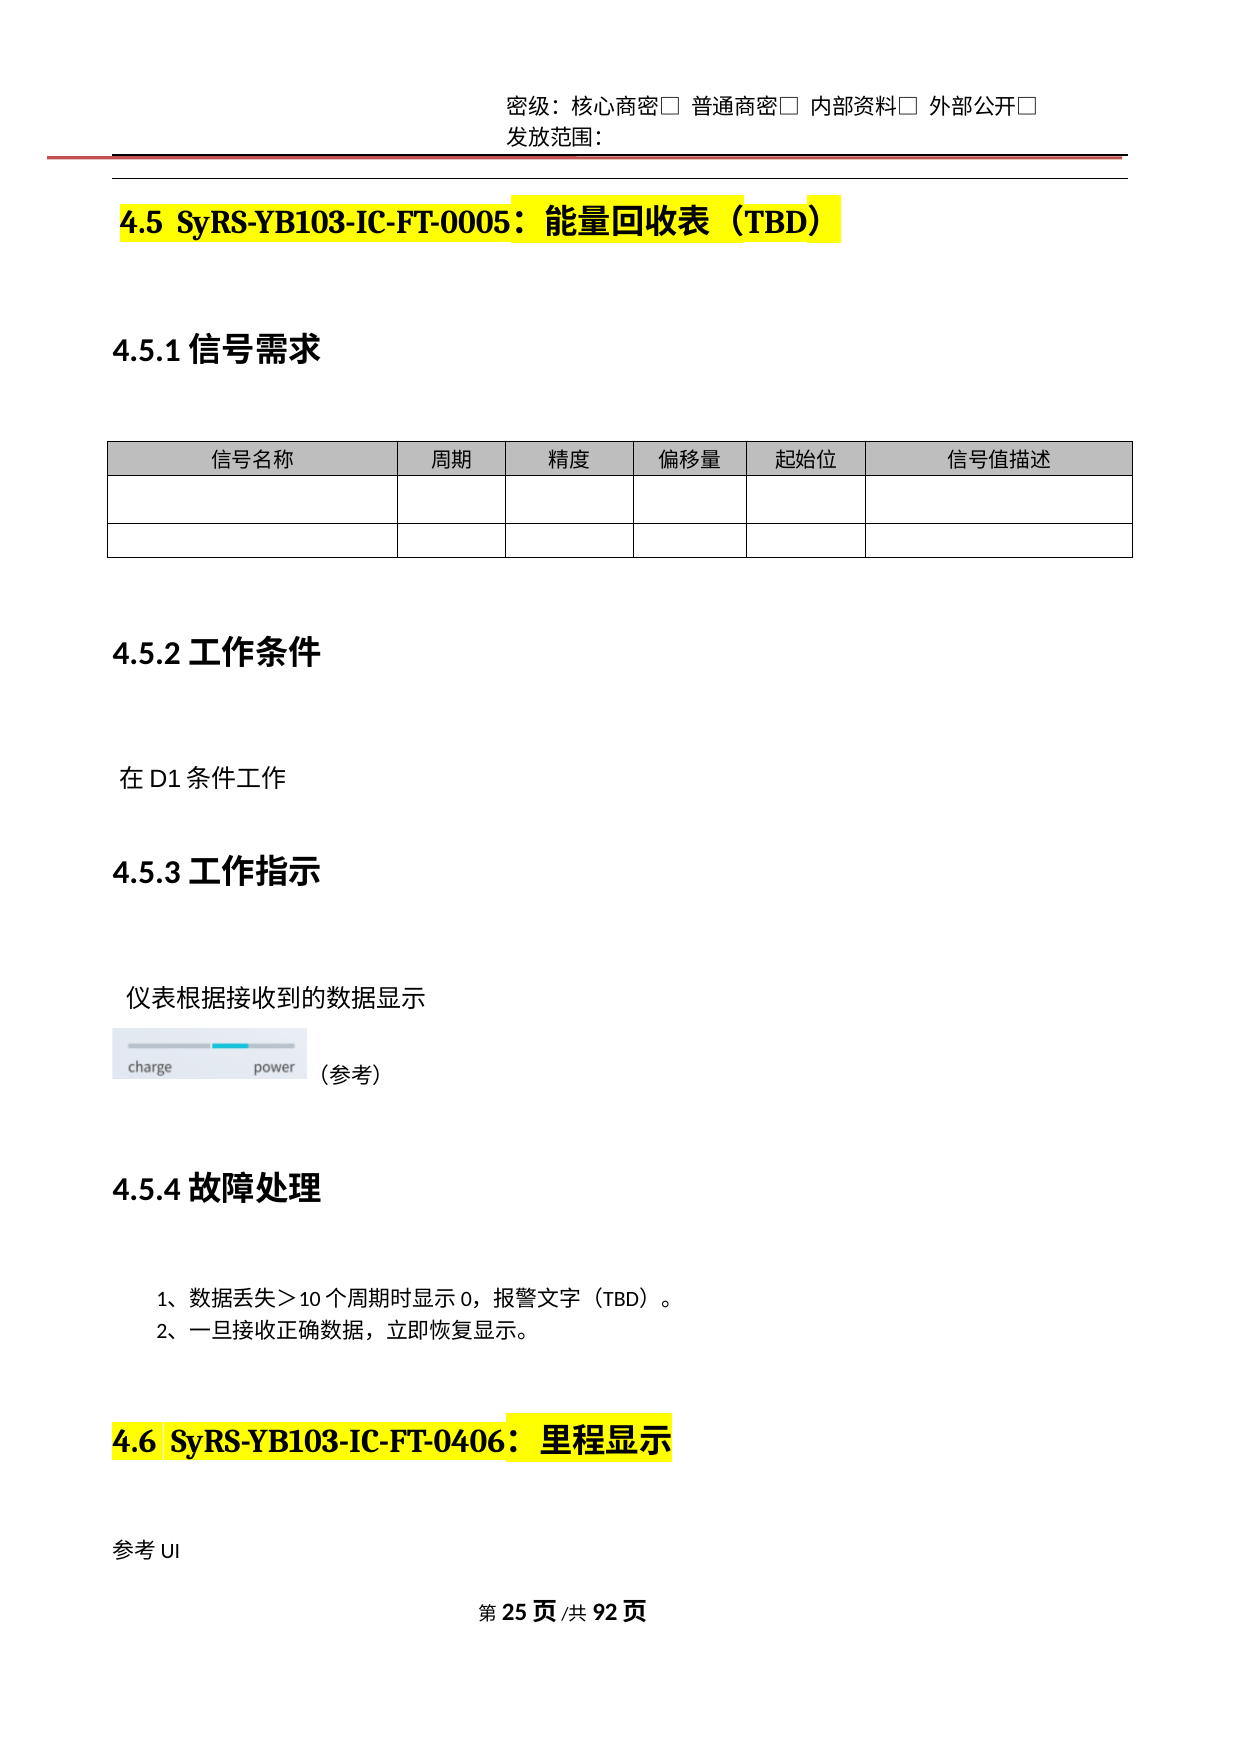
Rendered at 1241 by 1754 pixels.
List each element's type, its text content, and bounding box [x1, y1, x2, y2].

table_cell [747, 476, 865, 523]
table_cell [506, 524, 633, 557]
text （参考） [112, 1029, 1128, 1094]
table_header 信号名称 [108, 442, 397, 475]
table_cell [747, 524, 865, 557]
text 在D1条件工作 [112, 744, 1128, 809]
subtitle 4.5 SyRS-YB103-IC-FT-0005：能量回收表（TBD） [112, 187, 1128, 252]
subtitle 4.5.3 工作指示 [112, 836, 1128, 901]
subtitle 4.5.4 故障处理 [112, 1153, 1128, 1218]
subtitle 4.5.2 工作条件 [112, 617, 1128, 682]
table_cell [634, 476, 746, 523]
table_cell [398, 476, 505, 523]
table_cell [866, 476, 1132, 523]
picture [112, 1028, 307, 1079]
table_cell [866, 524, 1132, 557]
subtitle 4.6 SyRS-YB103-IC-FT-0406：里程显示 [112, 1405, 1128, 1470]
text 参考UI [112, 1532, 1128, 1565]
table_cell [634, 524, 746, 557]
text 仪表根据接收到的数据显示 [112, 964, 1128, 1029]
subtitle 4.5.1 信号需求 [112, 314, 1128, 379]
text 1、数据丢失＞10个周期时显示0，报警文字（TBD）。 [112, 1280, 1128, 1313]
table_header 精度 [506, 442, 633, 475]
table_cell [506, 476, 633, 523]
table_cell [108, 476, 397, 523]
table_header 周期 [398, 442, 505, 475]
table_header 偏移量 [634, 442, 746, 475]
table_cell [108, 524, 397, 557]
table_cell [398, 524, 505, 557]
table_header 起始位 [747, 442, 865, 475]
text 2、一旦接收正确数据，立即恢复显示。 [112, 1313, 1128, 1345]
table_header 信号值描述 [866, 442, 1132, 475]
